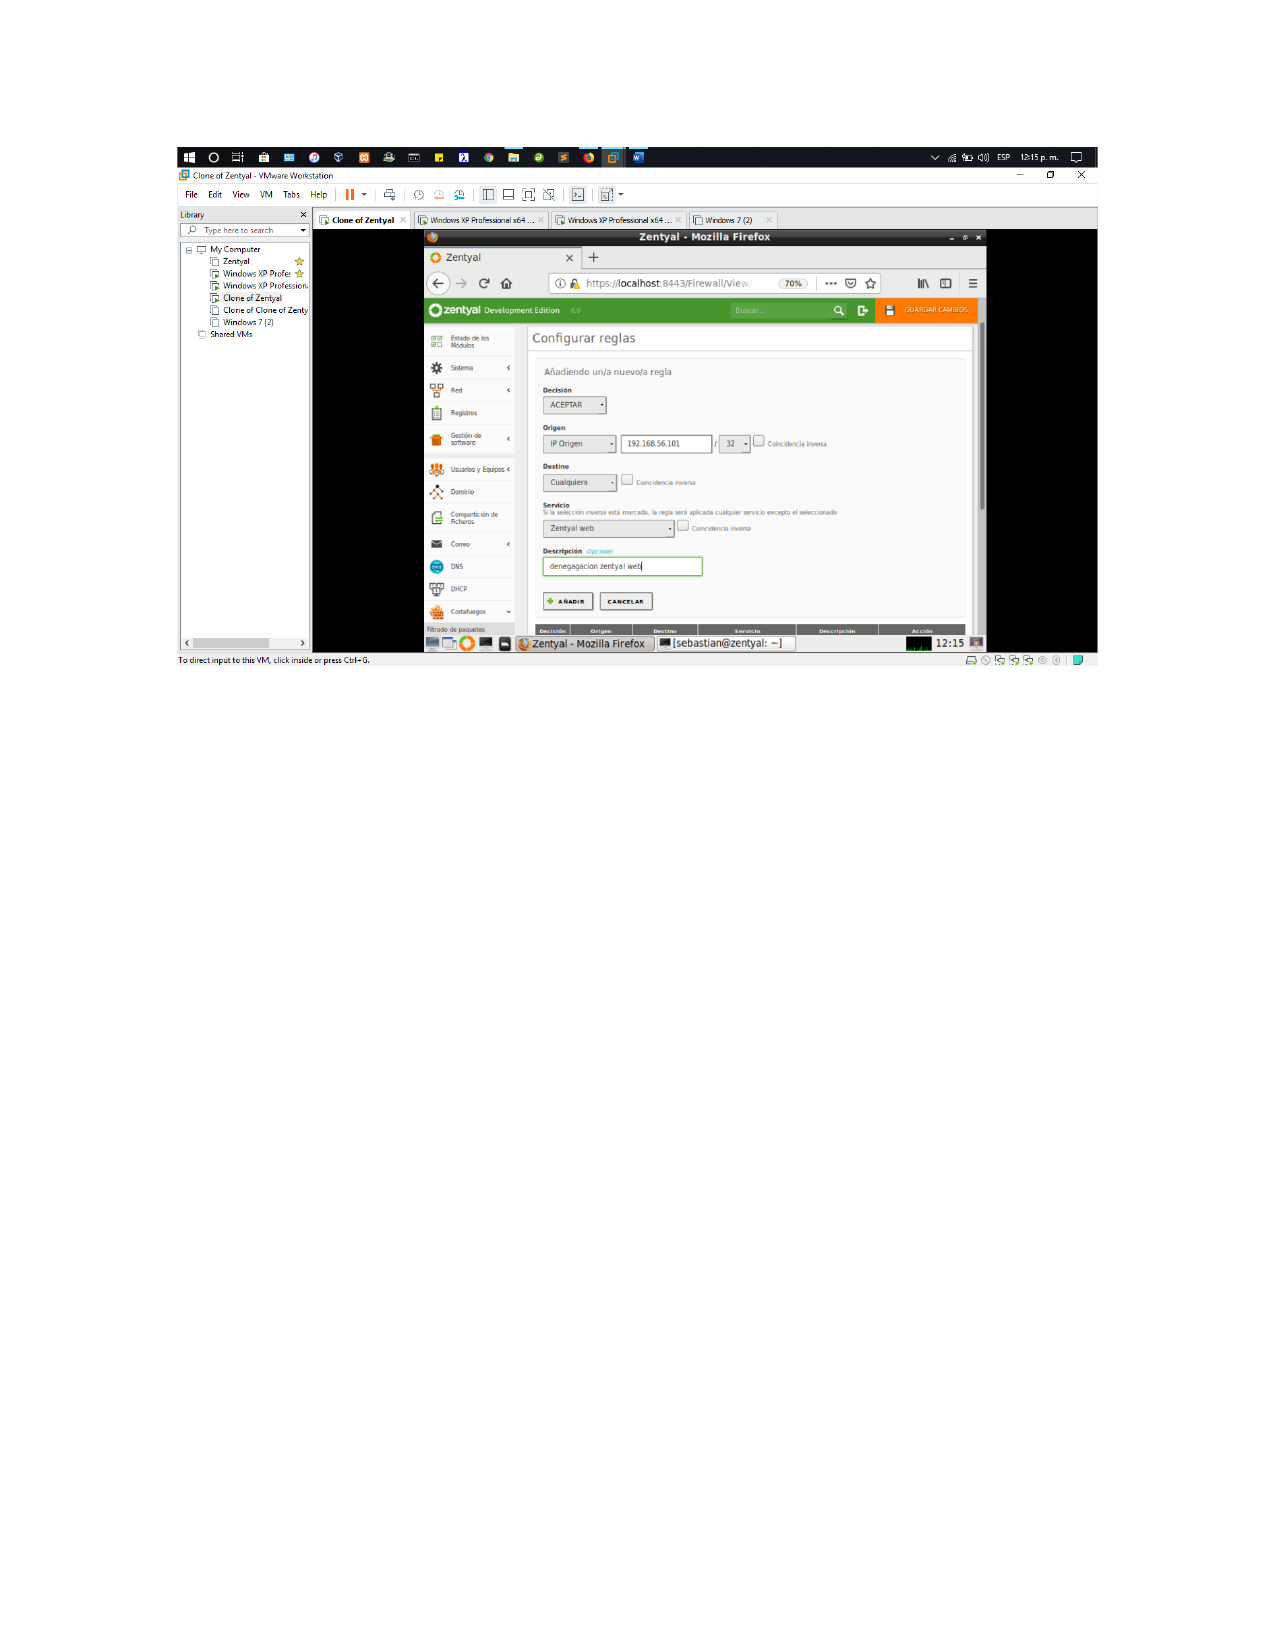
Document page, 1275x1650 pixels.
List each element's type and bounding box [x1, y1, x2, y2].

picture [177, 147, 1098, 666]
